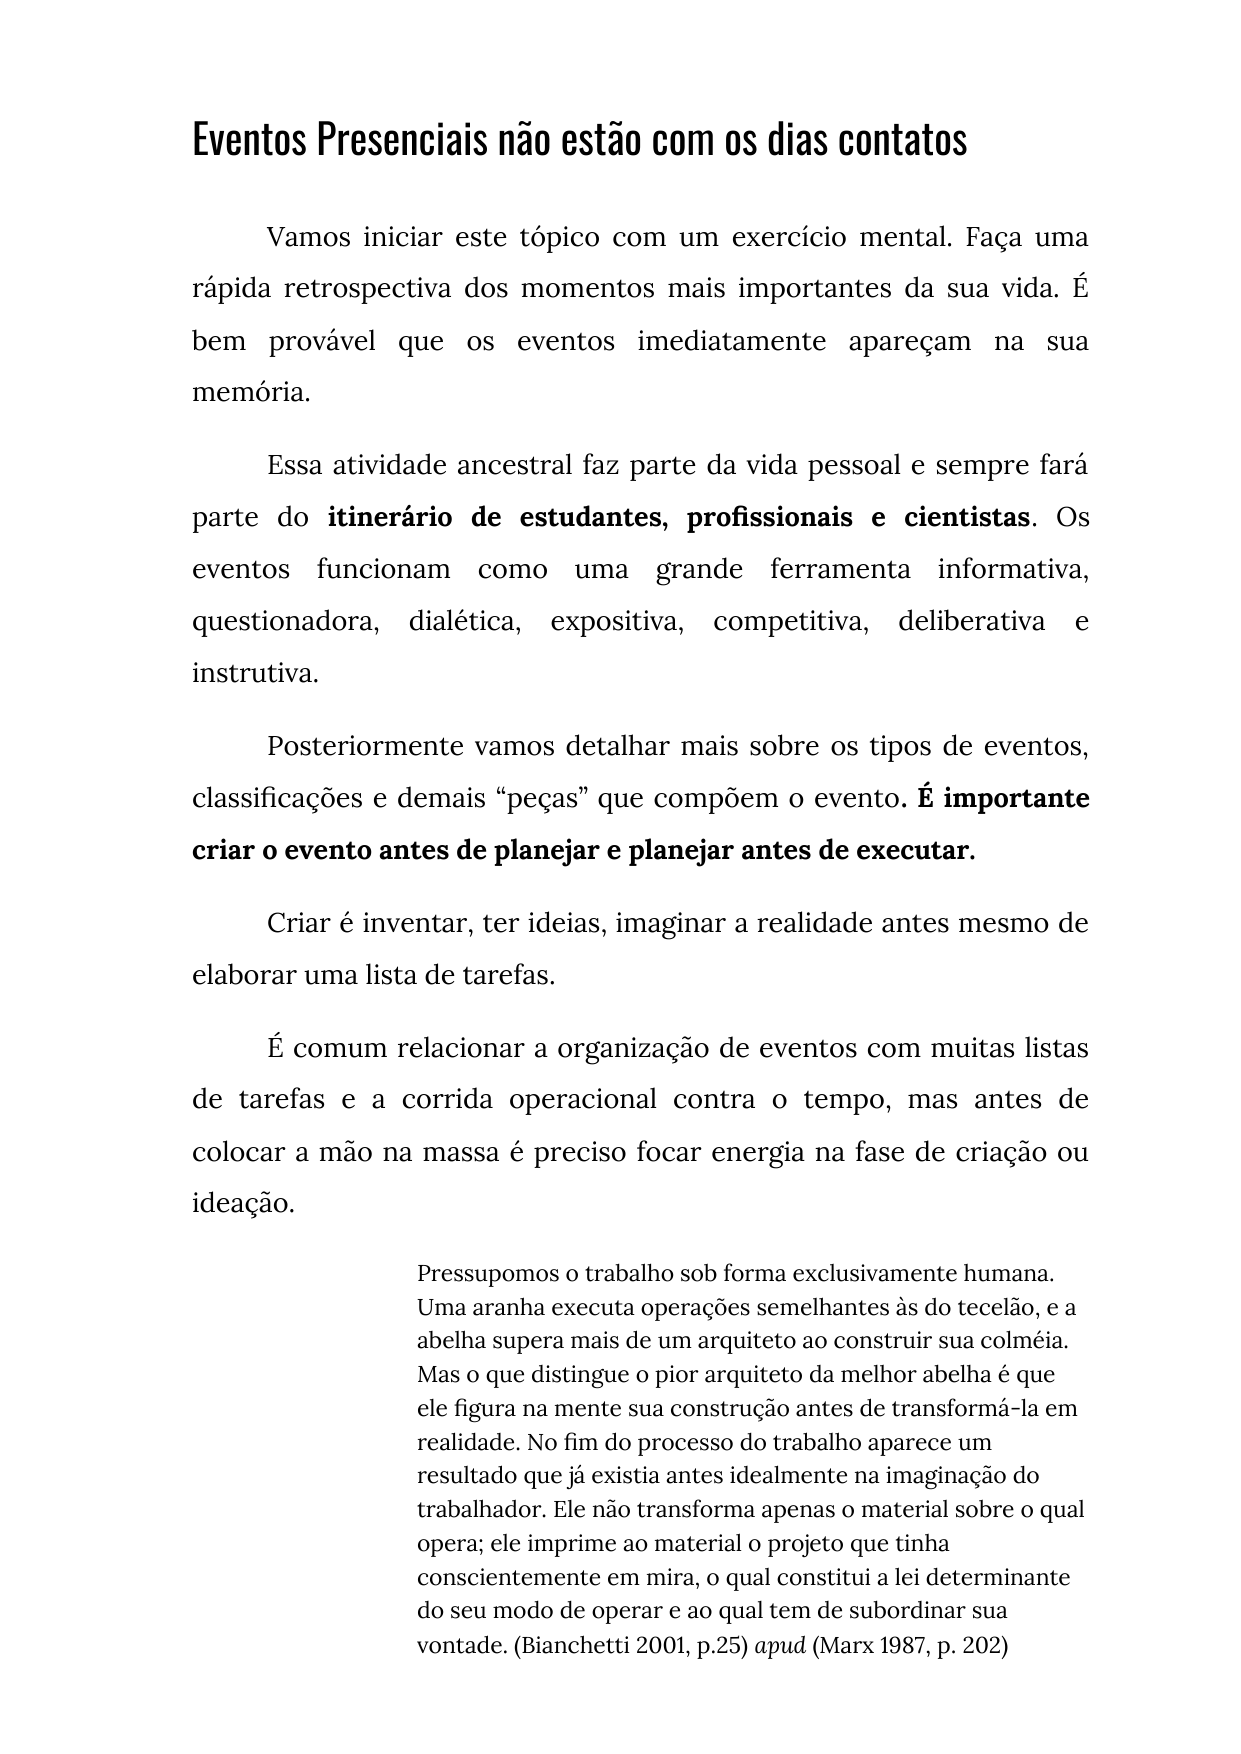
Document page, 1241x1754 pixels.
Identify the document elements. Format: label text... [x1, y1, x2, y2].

subtitle Posteriormente vamos detalhar mais sobre os tipos de eventos, classificações e demais “peças” que compõem o evento. É importante criar o evento antes de planejar e planejar antes de executar. [192, 728, 1090, 867]
subtitle É comum relacionar a organização de eventos com muitas listas de tarefas e a corrida operacional contra o tempo, mas antes de colocar a mão na massa é preciso focar energia na fase de criação ou ideação. [192, 1030, 1090, 1220]
subtitle Criar é inventar, ter ideias, imaginar a realidade antes mesmo de elaborar uma lista de tarefas. [192, 905, 1090, 992]
subtitle Essa atividade ancestral faz parte da vida pessoal e sempre fará parte do itinerário de estudantes, profissionais e cientistas. Os eventos funcionam como uma grande ferramenta informativa, questionadora, dialética, expositiva, competitiva, deliberativa e instrutiva. [192, 447, 1090, 690]
text Pressupomos o trabalho sob forma exclusivamente humana. Uma aranha executa operações semelhantes às do tecelão, e a abelha supera mais de um arquiteto ao construir sua colméia. Mas o que distingue o pior arquiteto da melhor abelha é que ele figura na mente sua construção antes de transformá-la em realidade. No fim do processo do trabalho aparece um resultado que já existia antes idealmente na imaginação do trabalhador. Ele não transforma apenas o material sobre o qual opera; ele imprime ao material o projeto que tinha conscientemente em mira, o qual constitui a lei determinante do seu modo de operar e ao qual tem de subordinar sua vontade. (Bianchetti 2001, p.25) apud (Marx 1987, p. 202) [417, 1258, 1090, 1660]
subtitle Vamos iniciar este tópico com um exercício mental. Faça uma rápida retrospectiva dos momentos mais importantes da sua vida. É bem provável que os eventos imediatamente apareçam na sua memória. [192, 219, 1090, 409]
subtitle Eventos Presenciais não estão com os dias contatos [192, 105, 1090, 167]
